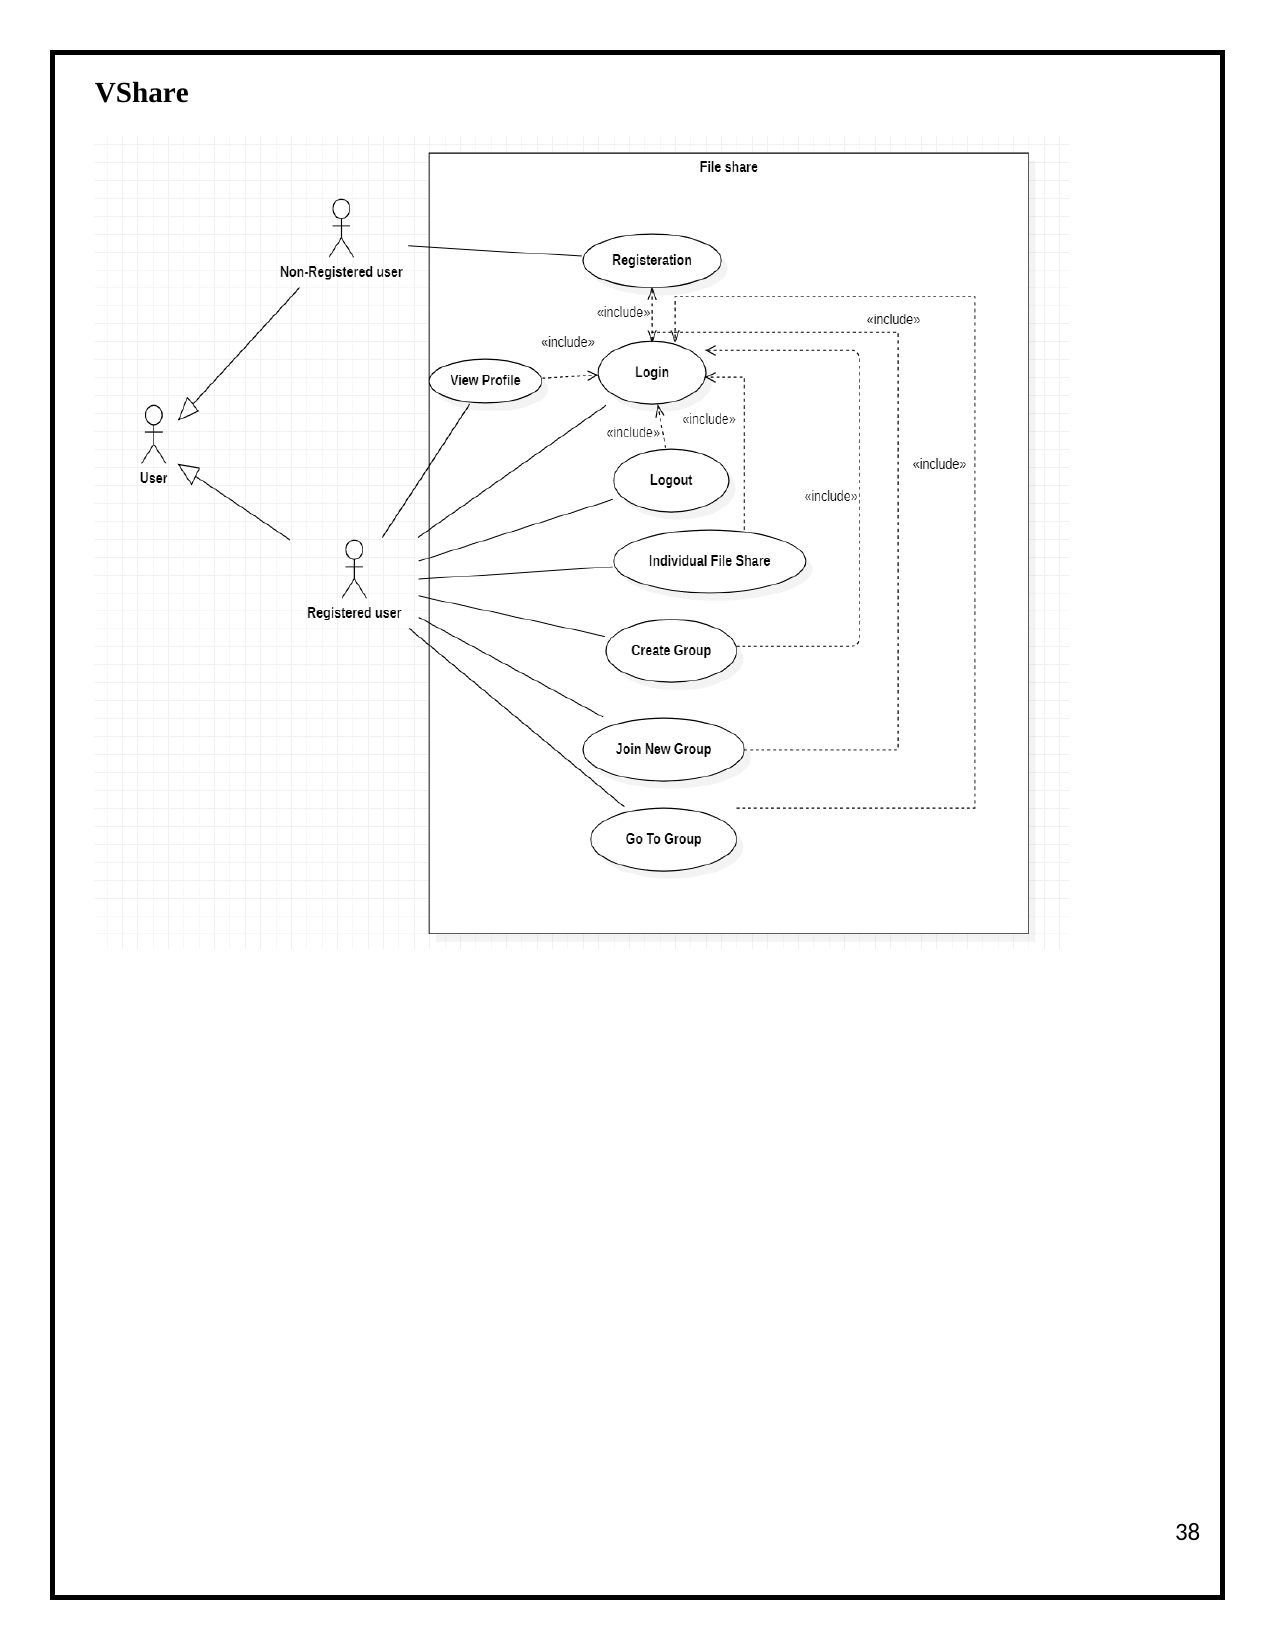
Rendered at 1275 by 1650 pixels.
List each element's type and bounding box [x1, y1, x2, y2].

picture [94, 136, 1070, 949]
